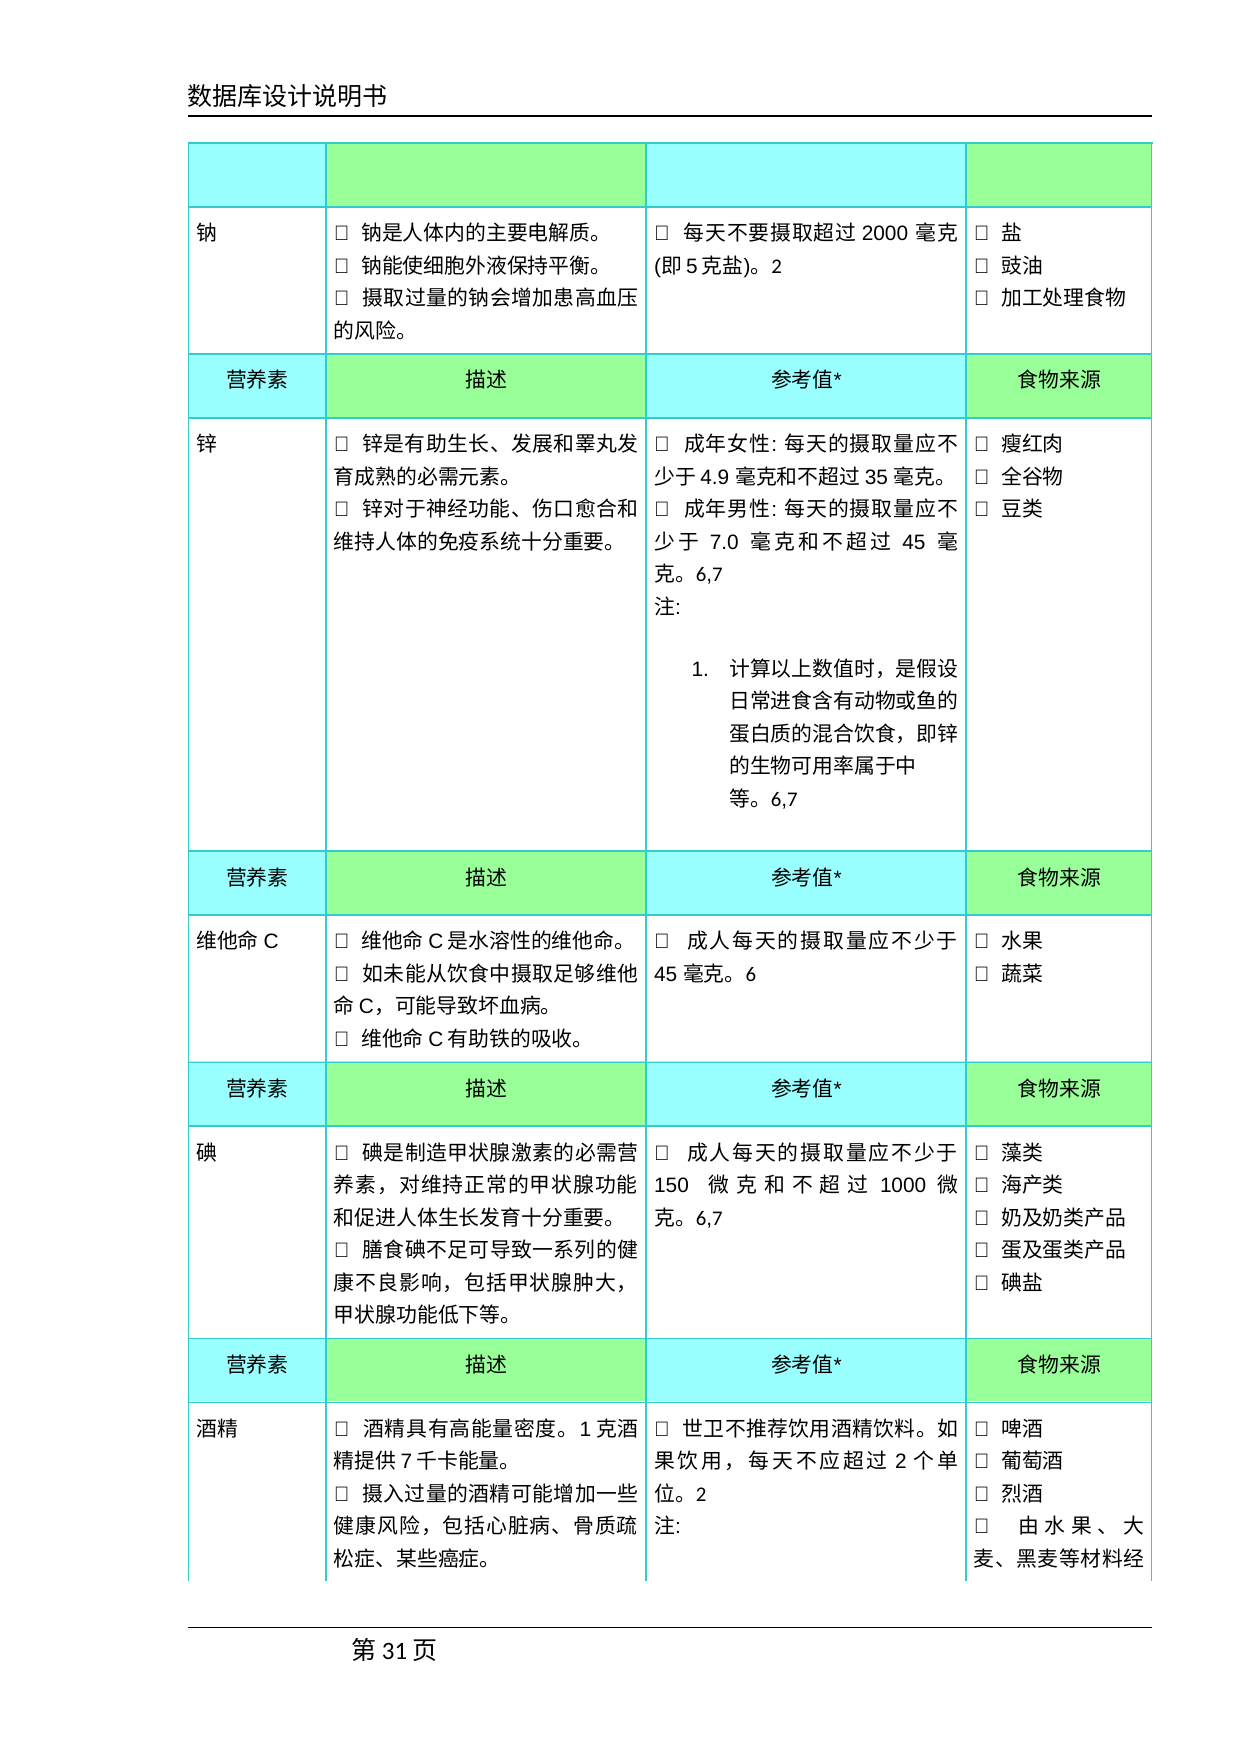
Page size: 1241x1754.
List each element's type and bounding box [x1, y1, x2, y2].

table_cell [647, 1403, 965, 1581]
table_cell [647, 208, 965, 353]
table_cell [647, 419, 965, 850]
table_cell [967, 419, 1151, 850]
table_cell [189, 419, 325, 850]
table_cell [967, 1403, 1151, 1581]
table_cell [647, 916, 965, 1061]
table_cell [327, 1127, 645, 1338]
table_cell [327, 208, 645, 353]
table_cell [967, 916, 1151, 1061]
table_cell [967, 208, 1151, 353]
table_cell [967, 1127, 1151, 1338]
table_cell [189, 208, 325, 353]
table_cell [327, 916, 645, 1061]
table_cell [189, 916, 325, 1061]
table_cell [327, 1403, 645, 1581]
table_cell [647, 1127, 965, 1338]
table_cell [189, 1403, 325, 1581]
table_cell [327, 419, 645, 850]
table_cell [189, 1127, 325, 1338]
